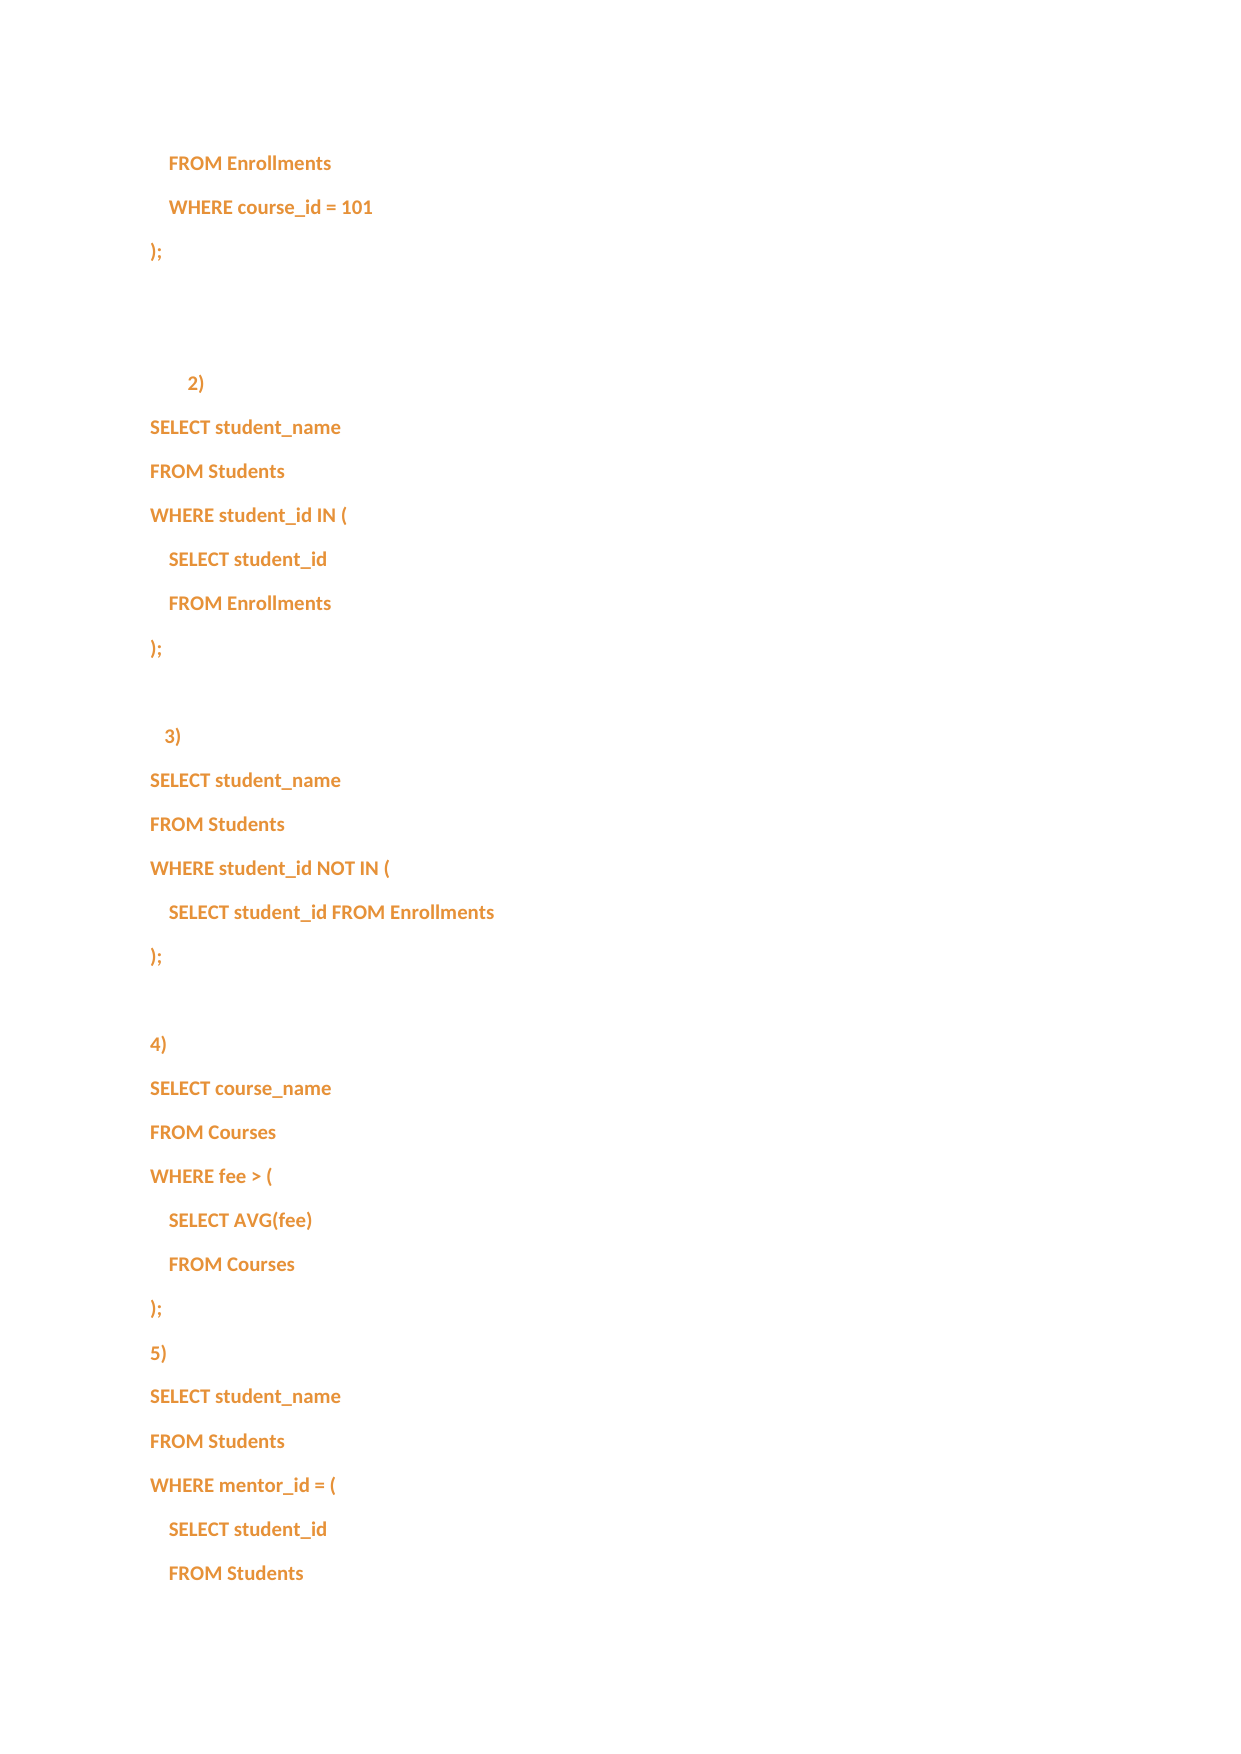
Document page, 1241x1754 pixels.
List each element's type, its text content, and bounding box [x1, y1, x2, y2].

text WHERE course_id = 101 [150, 194, 1090, 219]
text SELECT student_name [150, 767, 1090, 792]
text SELECT student_id FROM Enrollments [150, 899, 1090, 924]
text SELECT student_id [150, 547, 1090, 572]
text FROM Students [150, 458, 1090, 484]
text SELECT course_name [150, 1075, 1090, 1101]
text 3) [150, 723, 1090, 748]
text ); [150, 238, 1090, 263]
text SELECT student_name [150, 414, 1090, 440]
text SELECT student_id [150, 1516, 1090, 1541]
text WHERE fee > ( [150, 1163, 1090, 1189]
text SELECT AVG(fee) [150, 1207, 1090, 1233]
text FROM Students [150, 1428, 1090, 1453]
text FROM Enrollments [150, 591, 1090, 616]
text WHERE student_id IN ( [150, 502, 1090, 528]
text FROM Courses [150, 1252, 1090, 1277]
text 5) [150, 1340, 1090, 1365]
text WHERE student_id NOT IN ( [150, 855, 1090, 880]
text FROM Students [150, 811, 1090, 836]
text FROM Enrollments [150, 150, 1090, 175]
text WHERE mentor_id = ( [150, 1472, 1090, 1497]
text ); [150, 635, 1090, 660]
text 4) [150, 1031, 1090, 1057]
text ); [150, 943, 1090, 968]
text ); [150, 1296, 1090, 1321]
text SELECT student_name [150, 1384, 1090, 1409]
text FROM Courses [150, 1119, 1090, 1145]
text FROM Students [150, 1560, 1090, 1585]
